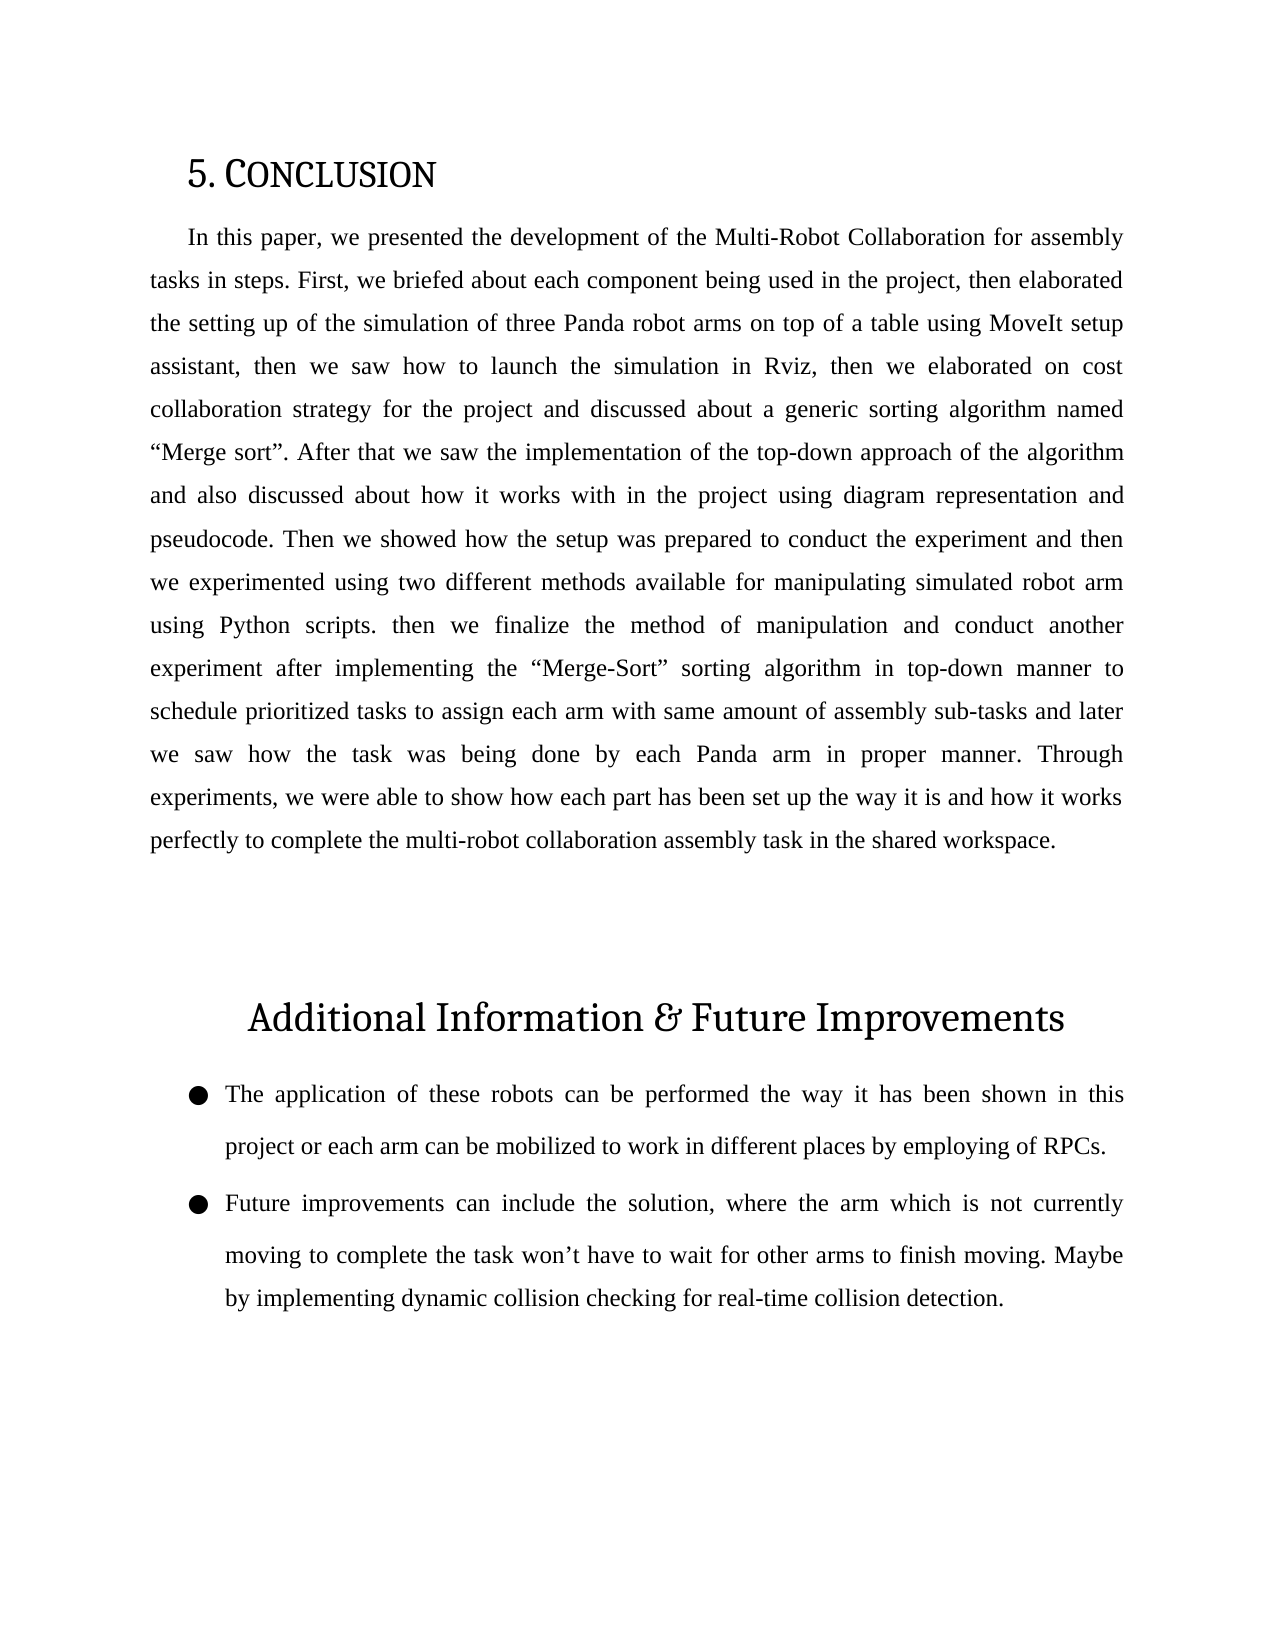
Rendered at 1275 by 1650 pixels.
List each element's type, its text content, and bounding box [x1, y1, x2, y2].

subtitle Additional Information & Future Improvements [187, 994, 1125, 1042]
text In this paper, we presented the development of the Multi-Robot Collaboration for assembly tasks in steps. First, we briefed about each component being used in the project, then elaborated the setting up of the simulation of three Panda robot arms on top of a table using MoveIt setup assistant, then we saw how to launch the simulation in Rviz, then we elaborated on cost collaboration strategy for the project and discussed about a generic sorting algorithm named “Merge sort”. After that we saw the implementation of the top-down approach of the algorithm and also discussed about how it works with in the project using diagram representation and pseudocode. Then we showed how the setup was prepared to conduct the experiment and then we experimented using two different methods available for manipulating simulated robot arm using Python scripts. then we finalize the method of manipulation and conduct another experiment after implementing the “Merge-Sort” sorting algorithm in top-down manner to schedule prioritized tasks to assign each arm with same amount of assembly sub-tasks and later we saw how the task was being done by each Panda arm in proper manner. Through experiments, we were able to show how each part has been set up the way it is and how it works perfectly to complete the multi-robot collaboration assembly task in the shared workspace. [150, 222, 1125, 854]
list The application of these robots can be performed the way it has been shown in this project or each arm can be mobilized to work in different places by employing of RPCs. [187, 1066, 1125, 1160]
list Future improvements can include the solution, where the arm which is not currently moving to complete the task won’t have to wait for other arms to finish moving. Maybe by implementing dynamic collision checking for real-time collision detection. [187, 1174, 1125, 1312]
subtitle CONCLUSION [187, 150, 1125, 198]
